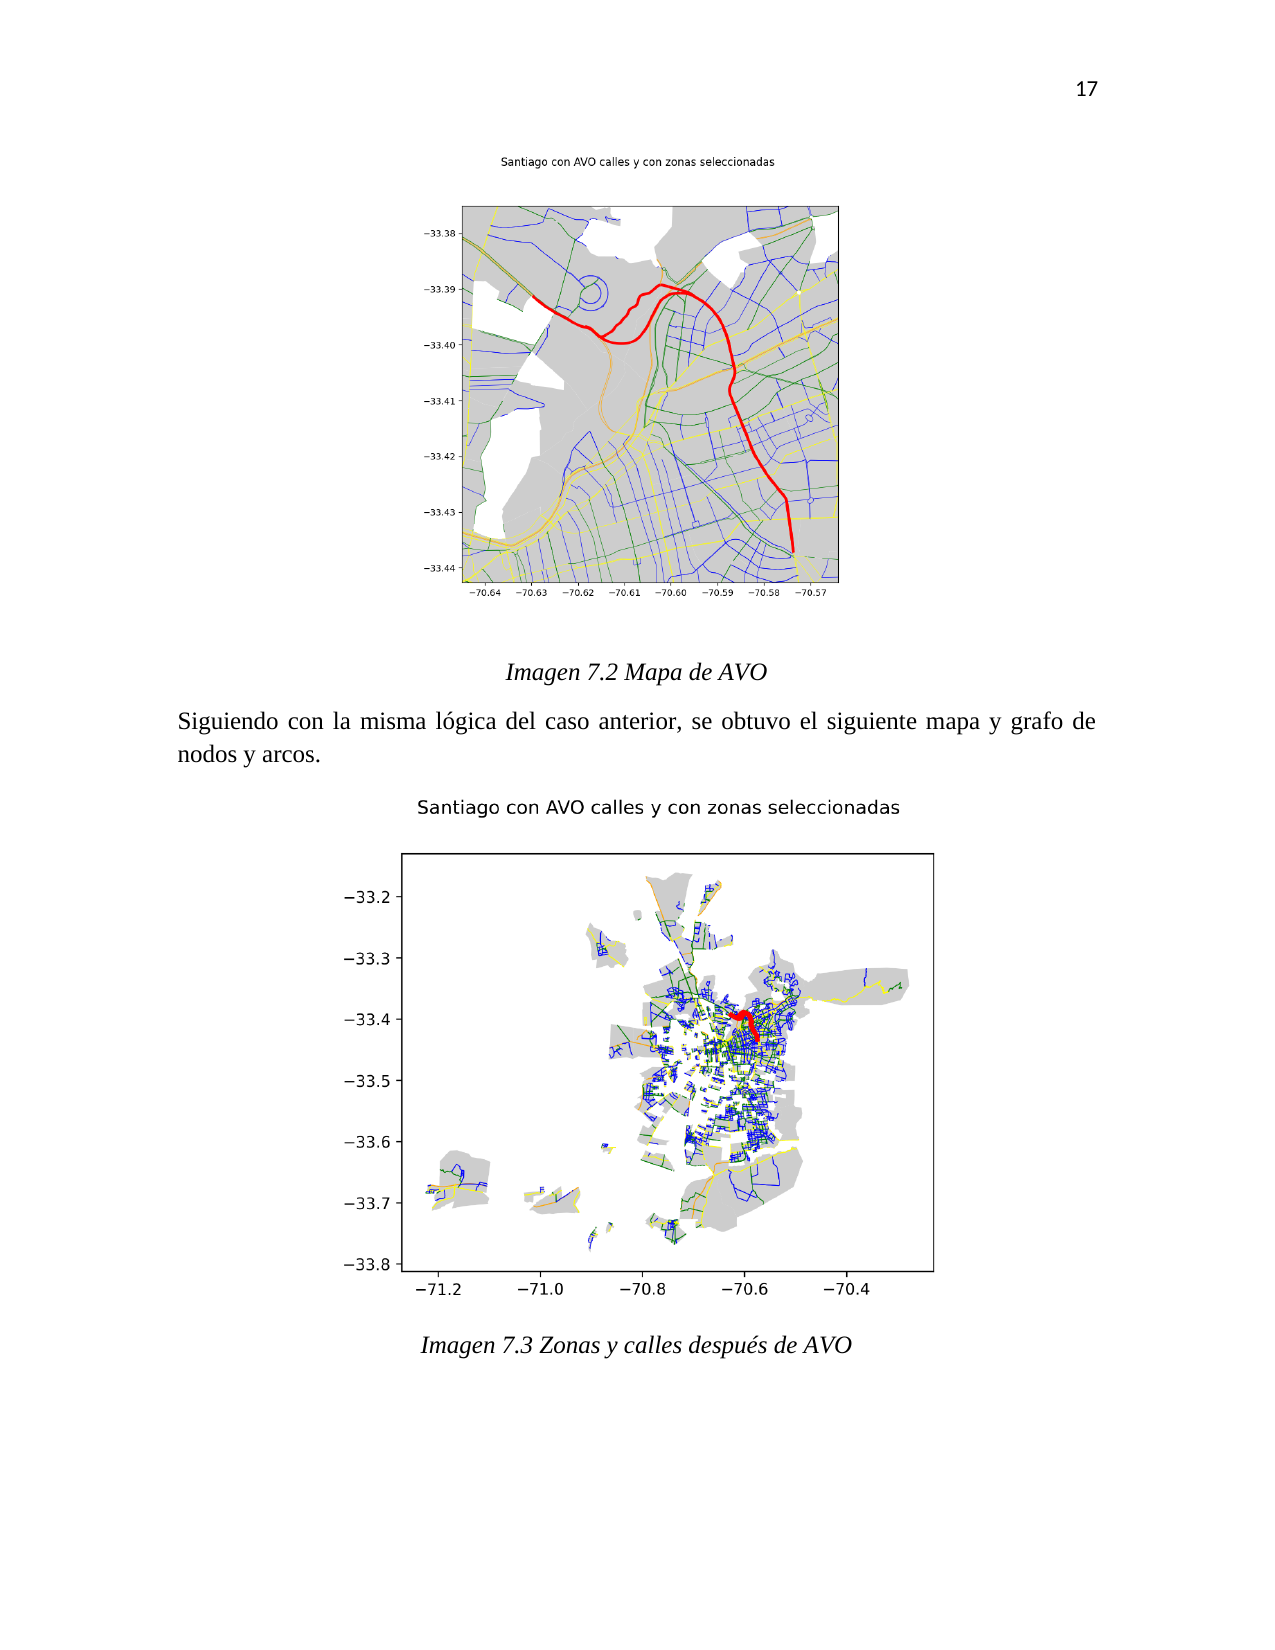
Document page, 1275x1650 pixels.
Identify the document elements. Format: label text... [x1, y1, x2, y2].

text Imagen 7.2 Mapa de AVO [177, 657, 1098, 685]
picture [363, 147, 912, 636]
text Imagen 7.3 Zonas y calles después de AVO [177, 1330, 1098, 1358]
picture [331, 788, 944, 1309]
text Siguiendo con la misma lógica del caso anterior, se obtuvo el siguiente mapa y grafo de nodos y arcos. [177, 706, 1098, 768]
